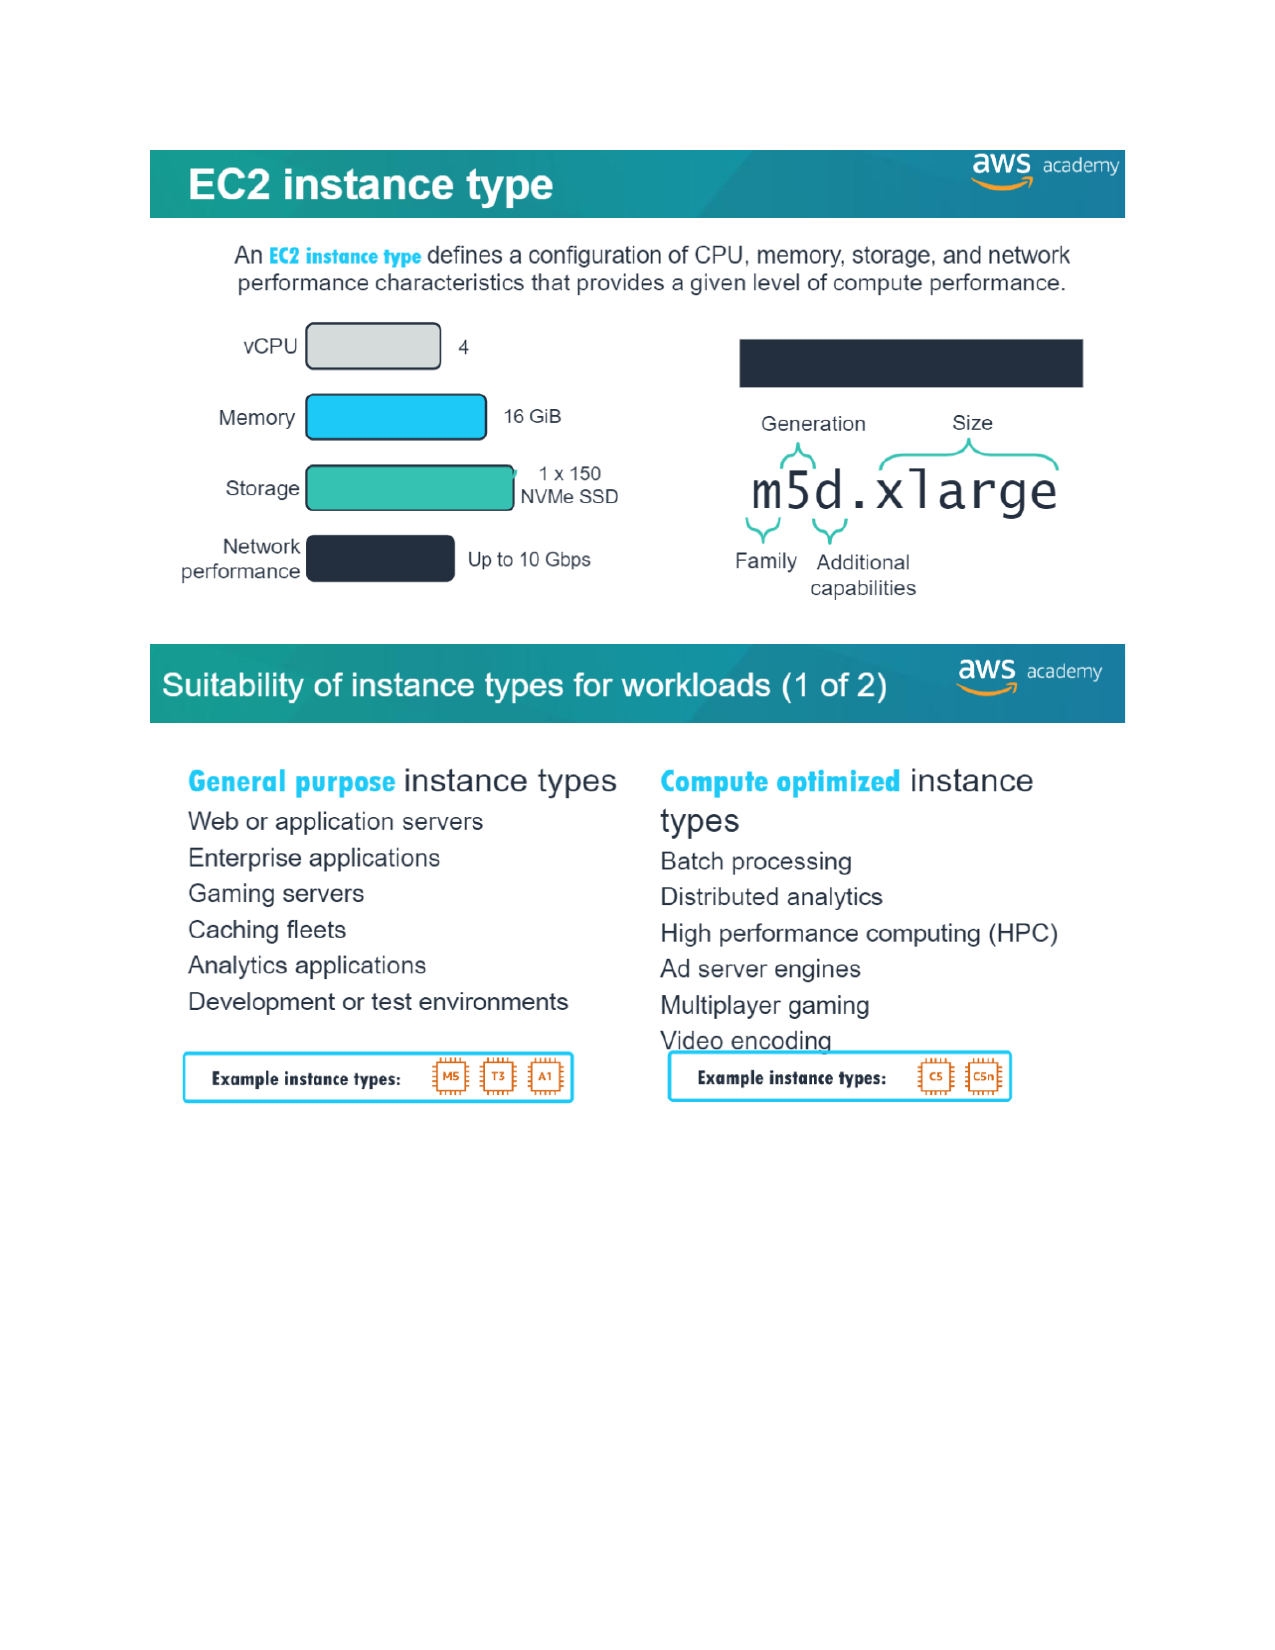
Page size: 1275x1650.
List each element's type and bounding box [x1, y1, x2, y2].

picture [150, 644, 1125, 1120]
picture [150, 150, 1125, 626]
